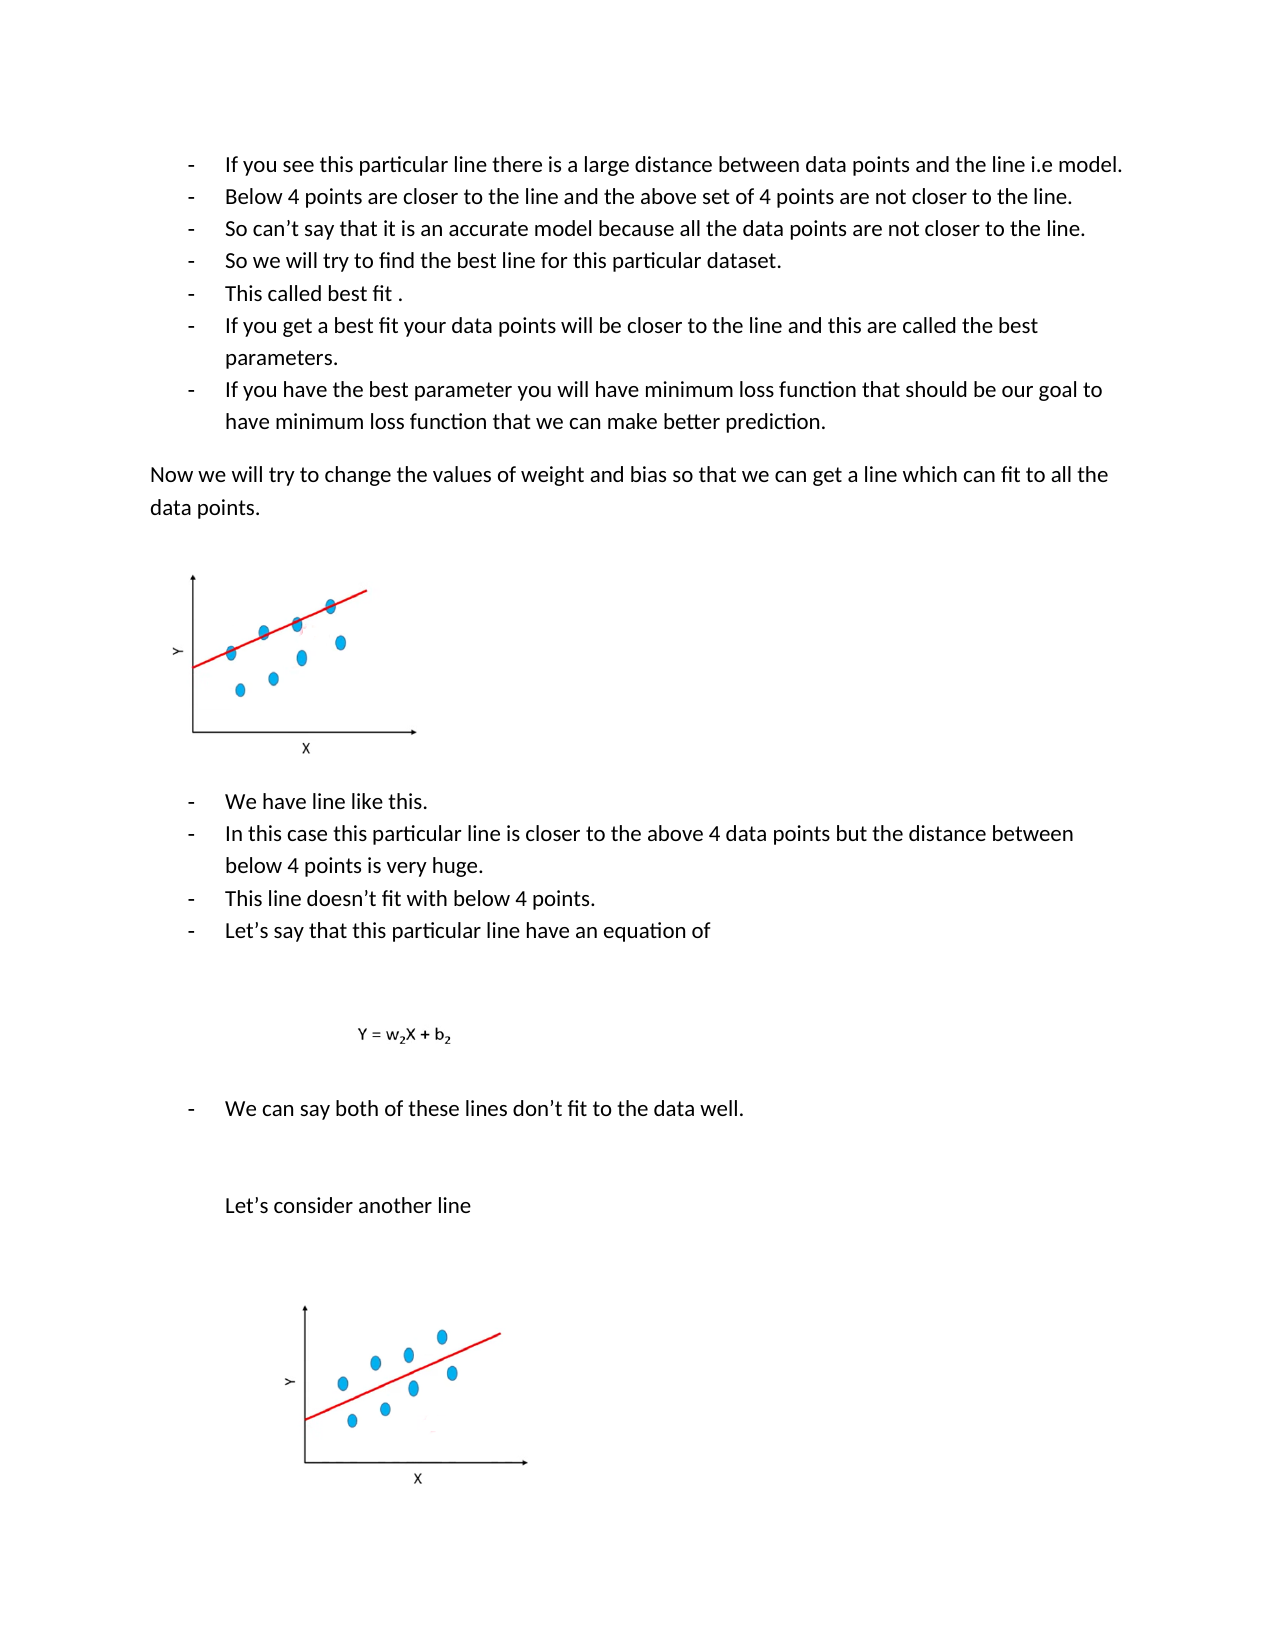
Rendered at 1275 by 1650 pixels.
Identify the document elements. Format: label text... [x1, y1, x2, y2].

list So can’t say that it is an accurate model because all the data points are not closer to the line. [187, 214, 1125, 242]
list We have line like this. [187, 787, 1125, 815]
list So we will try to find the best line for this particular dataset. [187, 247, 1125, 274]
list We can say both of these lines don’t fit to the data well. [187, 1094, 1125, 1122]
list If you get a best fit your data points will be closer to the line and this are called the best parameters. [187, 311, 1125, 371]
picture [256, 1287, 545, 1496]
list This called best fit . [187, 279, 1125, 307]
picture [333, 980, 493, 1090]
list If you see this particular line there is a large distance between data points and the line i.e model. [187, 150, 1125, 178]
list This line doesn’t fit with below 4 points. [187, 884, 1125, 912]
text Now we will try to change the values of weight and bias so that we can get a line which can fit to all the data points. [150, 461, 1125, 521]
list If you have the best parameter you will have minimum loss function that should be our goal to have minimum loss function that we can make better prediction. [187, 375, 1125, 436]
picture [150, 545, 440, 762]
list Let’s consider another line [225, 1191, 1125, 1219]
list Let’s say that this particular line have an equation of [187, 916, 1125, 944]
list Below 4 points are closer to the line and the above set of 4 points are not closer to the line. [187, 182, 1125, 210]
list In this case this particular line is closer to the above 4 data points but the distance between below 4 points is very huge. [187, 819, 1125, 879]
